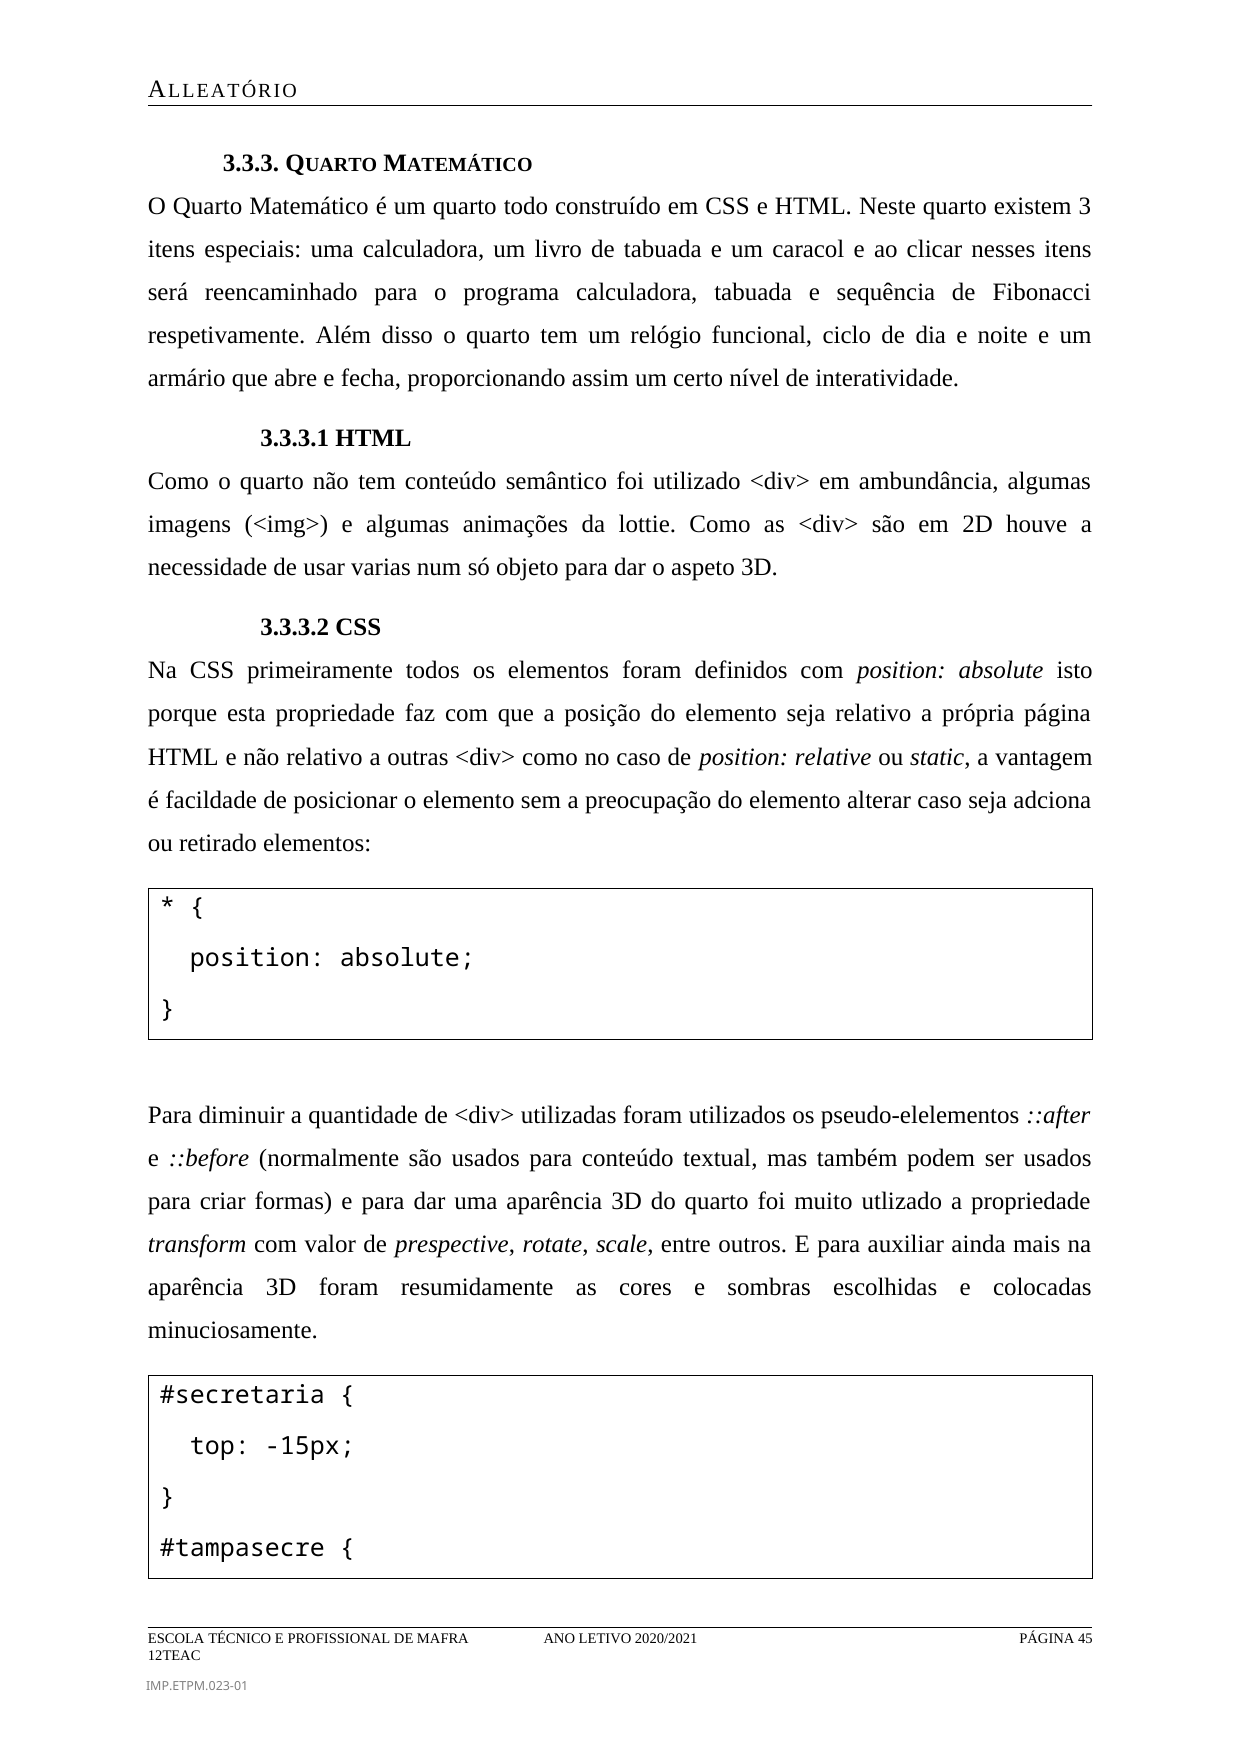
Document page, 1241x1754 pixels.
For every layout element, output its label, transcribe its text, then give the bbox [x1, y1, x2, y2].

text Como o quarto não tem conteúdo semântico foi utilizado <div> em ambundância, algumas imagens (<img>) e algumas animações da lottie. Como as <div> são em 2D houve a necessidade de usar varias num só objeto para dar o aspeto 3D. [148, 466, 1092, 581]
subtitle HTML [260, 423, 1092, 452]
text Na CSS primeiramente todos os elementos foram definidos com position: absolute isto porque esta propriedade faz com que a posição do elemento seja relativo a própria página HTML e não relativo a outras <div> como no caso de position: relative ou static, a vantagem é facildade de posicionar o elemento sem a preocupação do elemento alterar caso seja adciona ou retirado elementos: [148, 655, 1092, 857]
table_header * { position: absolute; } [149, 889, 1092, 1039]
subtitle Quarto Matemático [223, 148, 1092, 176]
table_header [149, 1376, 1092, 1578]
text O Quarto Matemático é um quarto todo construído em CSS e HTML. Neste quarto existem 3 itens especiais: uma calculadora, um livro de tabuada e um caracol e ao clicar nesses itens será reencaminhado para o programa calculadora, tabuada e sequência de Fibonacci respetivamente. Além disso o quarto tem um relógio funcional, ciclo de dia e noite e um armário que abre e fecha, proporcionando assim um certo nível de interatividade. [148, 191, 1092, 392]
text Para diminuir a quantidade de <div> utilizadas foram utilizados os pseudo-elelementos ::after e ::before (normalmente são usados para conteúdo textual, mas também podem ser usados para criar formas) e para dar uma aparência 3D do quarto foi muito utlizado a propriedade transform com valor de prespective, rotate, scale, entre outros. E para auxiliar ainda mais na aparência 3D foram resumidamente as cores e sombras escolhidas e colocadas minuciosamente. [148, 1100, 1092, 1344]
subtitle CSS [260, 612, 1092, 641]
